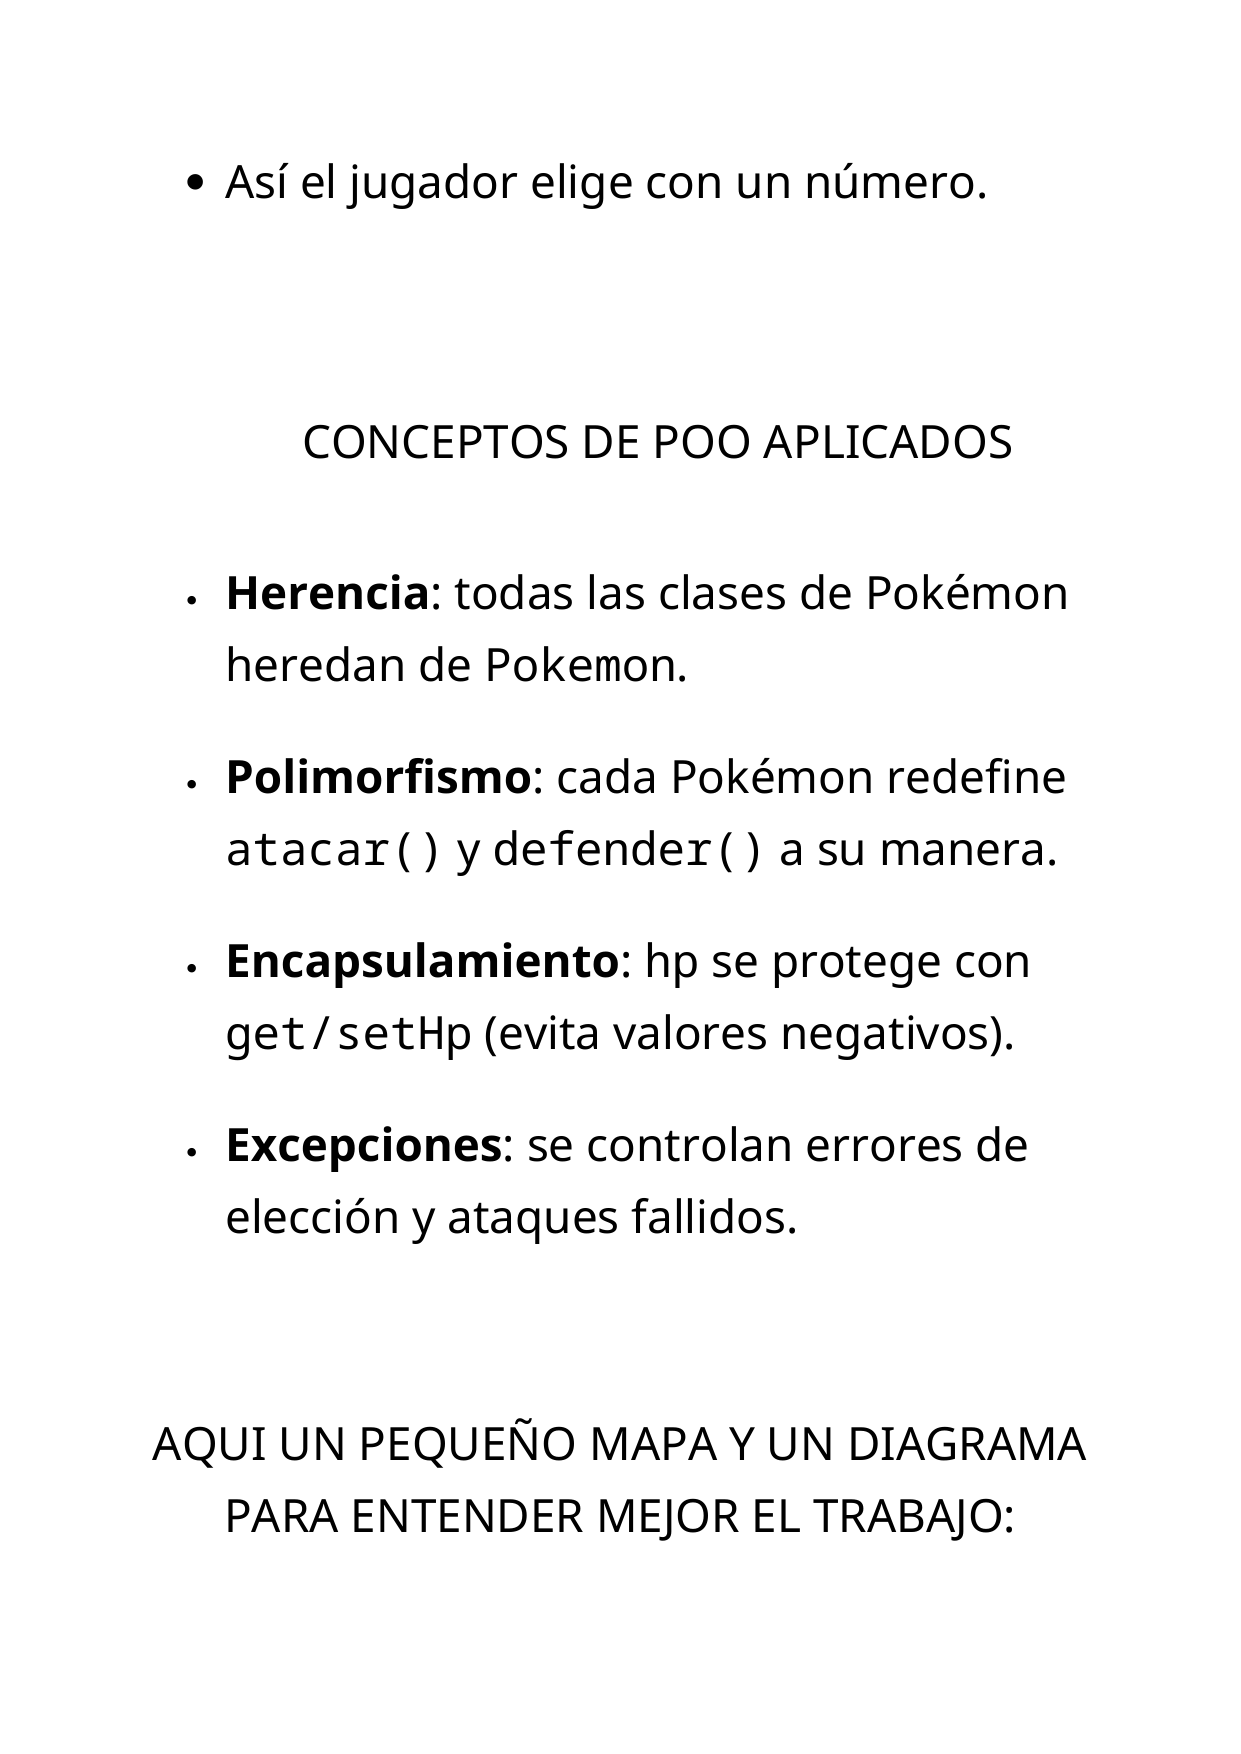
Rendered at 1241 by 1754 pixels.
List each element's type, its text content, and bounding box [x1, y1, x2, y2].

list Polimorfismo: cada Pokémon redefine atacar() y defender() a su manera. [187, 744, 1090, 879]
list Excepciones: se controlan errores de elección y ataques fallidos. [187, 1112, 1090, 1247]
list Herencia: todas las clases de Pokémon heredan de Pokemon. [187, 560, 1090, 695]
list CONCEPTOS DE POO APLICADOS [225, 409, 1090, 471]
text AQUI UN PEQUEÑO MAPA Y UN DIAGRAMA PARA ENTENDER MEJOR EL TRABAJO: [150, 1411, 1090, 1546]
list Así el jugador elige con un número. [187, 150, 1090, 212]
list Encapsulamiento: hp se protege con get/setHp (evita valores negativos). [187, 928, 1090, 1063]
